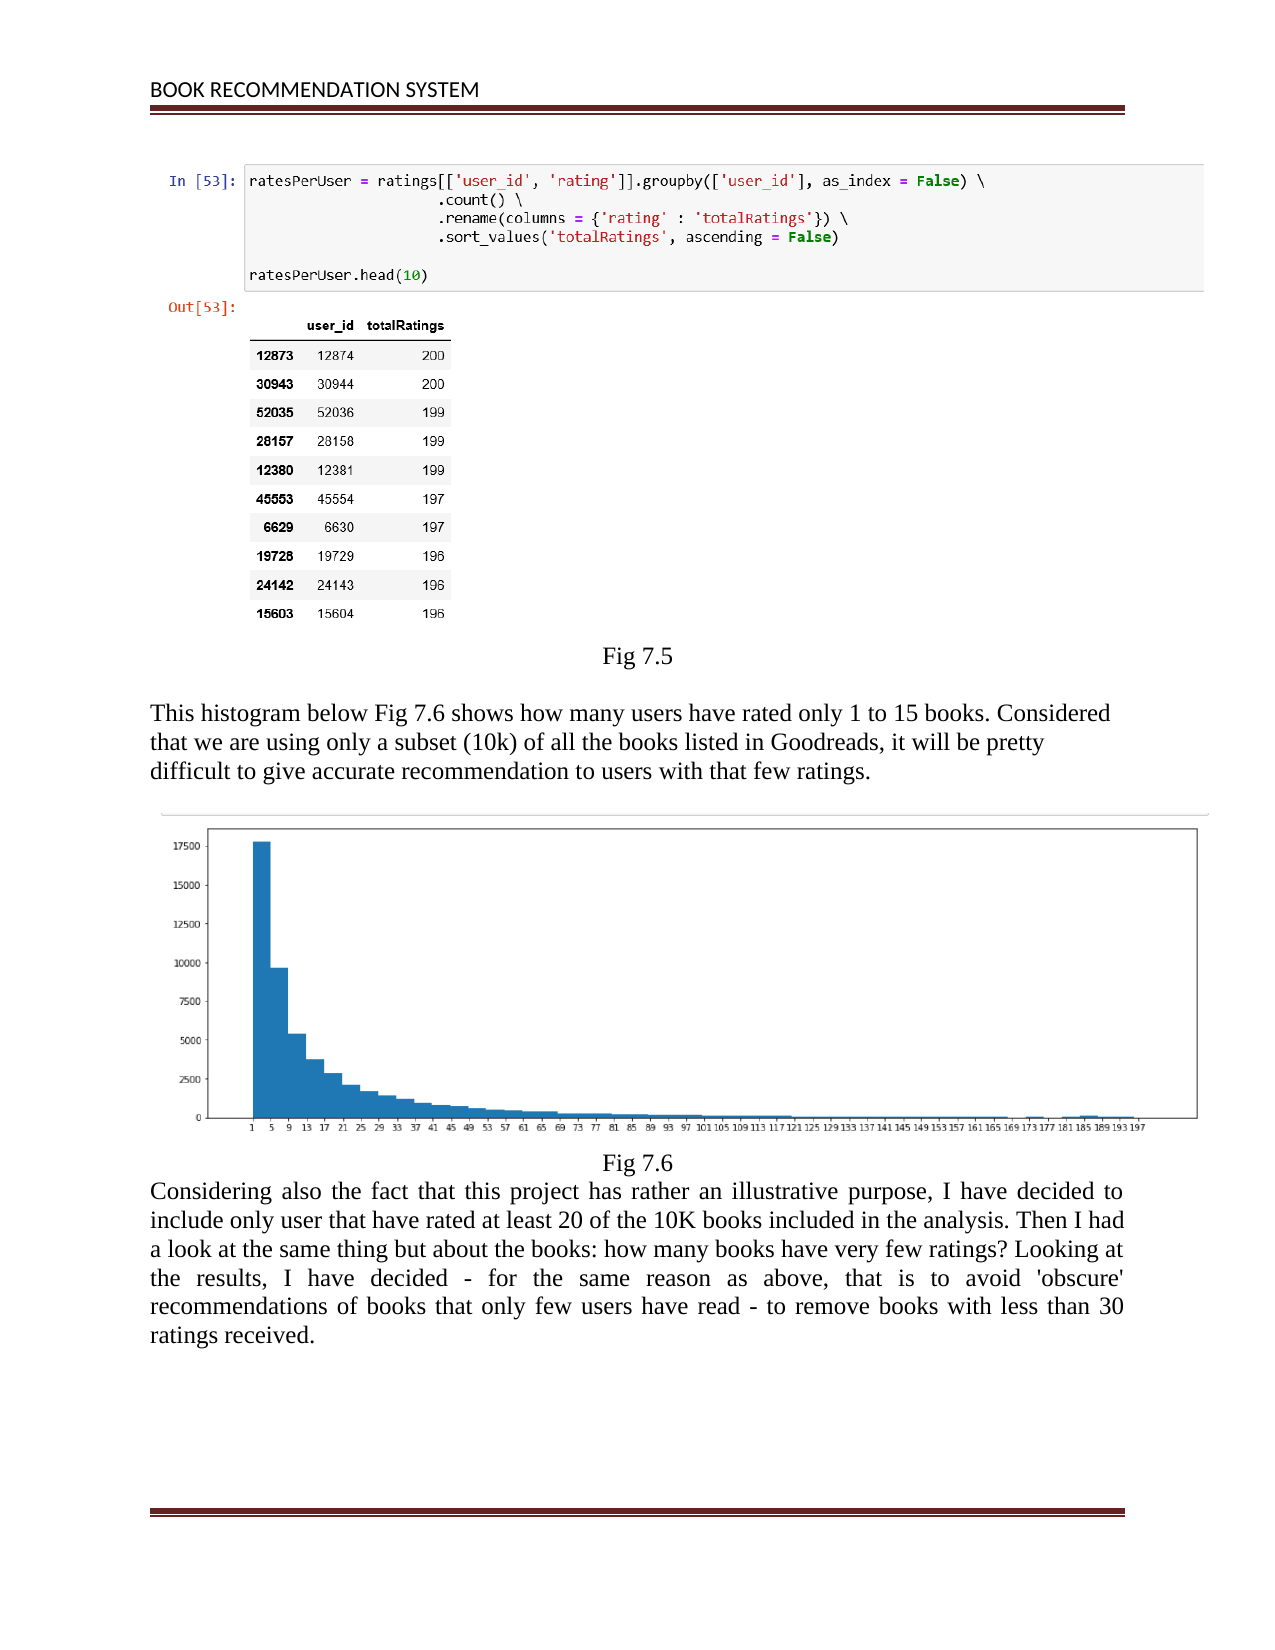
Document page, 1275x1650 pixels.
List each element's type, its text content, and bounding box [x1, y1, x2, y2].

picture [150, 813, 1215, 1148]
text Fig 7.5 [150, 641, 1125, 670]
text Fig 7.6 [150, 1148, 1125, 1176]
text Considering also the fact that this project has rather an illustrative purpose, I have decided to include only user that have rated at least 20 of the 10K books included in the analysis. Then I had a look at the same thing but about the books: how many books have very few ratings? Looking at the results, I have decided - for the same reason as above, that is to avoid 'obscure' recommendations of books that only few users have read - to remove books with less than 30 ratings received. [150, 1176, 1125, 1349]
picture [150, 150, 1205, 641]
text This histogram below Fig 7.6 shows how many users have rated only 1 to 15 books. Considered that we are using only a subset (10k) of all the books listed in Goodreads, it will be pretty difficult to give accurate recommendation to users with that few ratings. [150, 698, 1125, 785]
